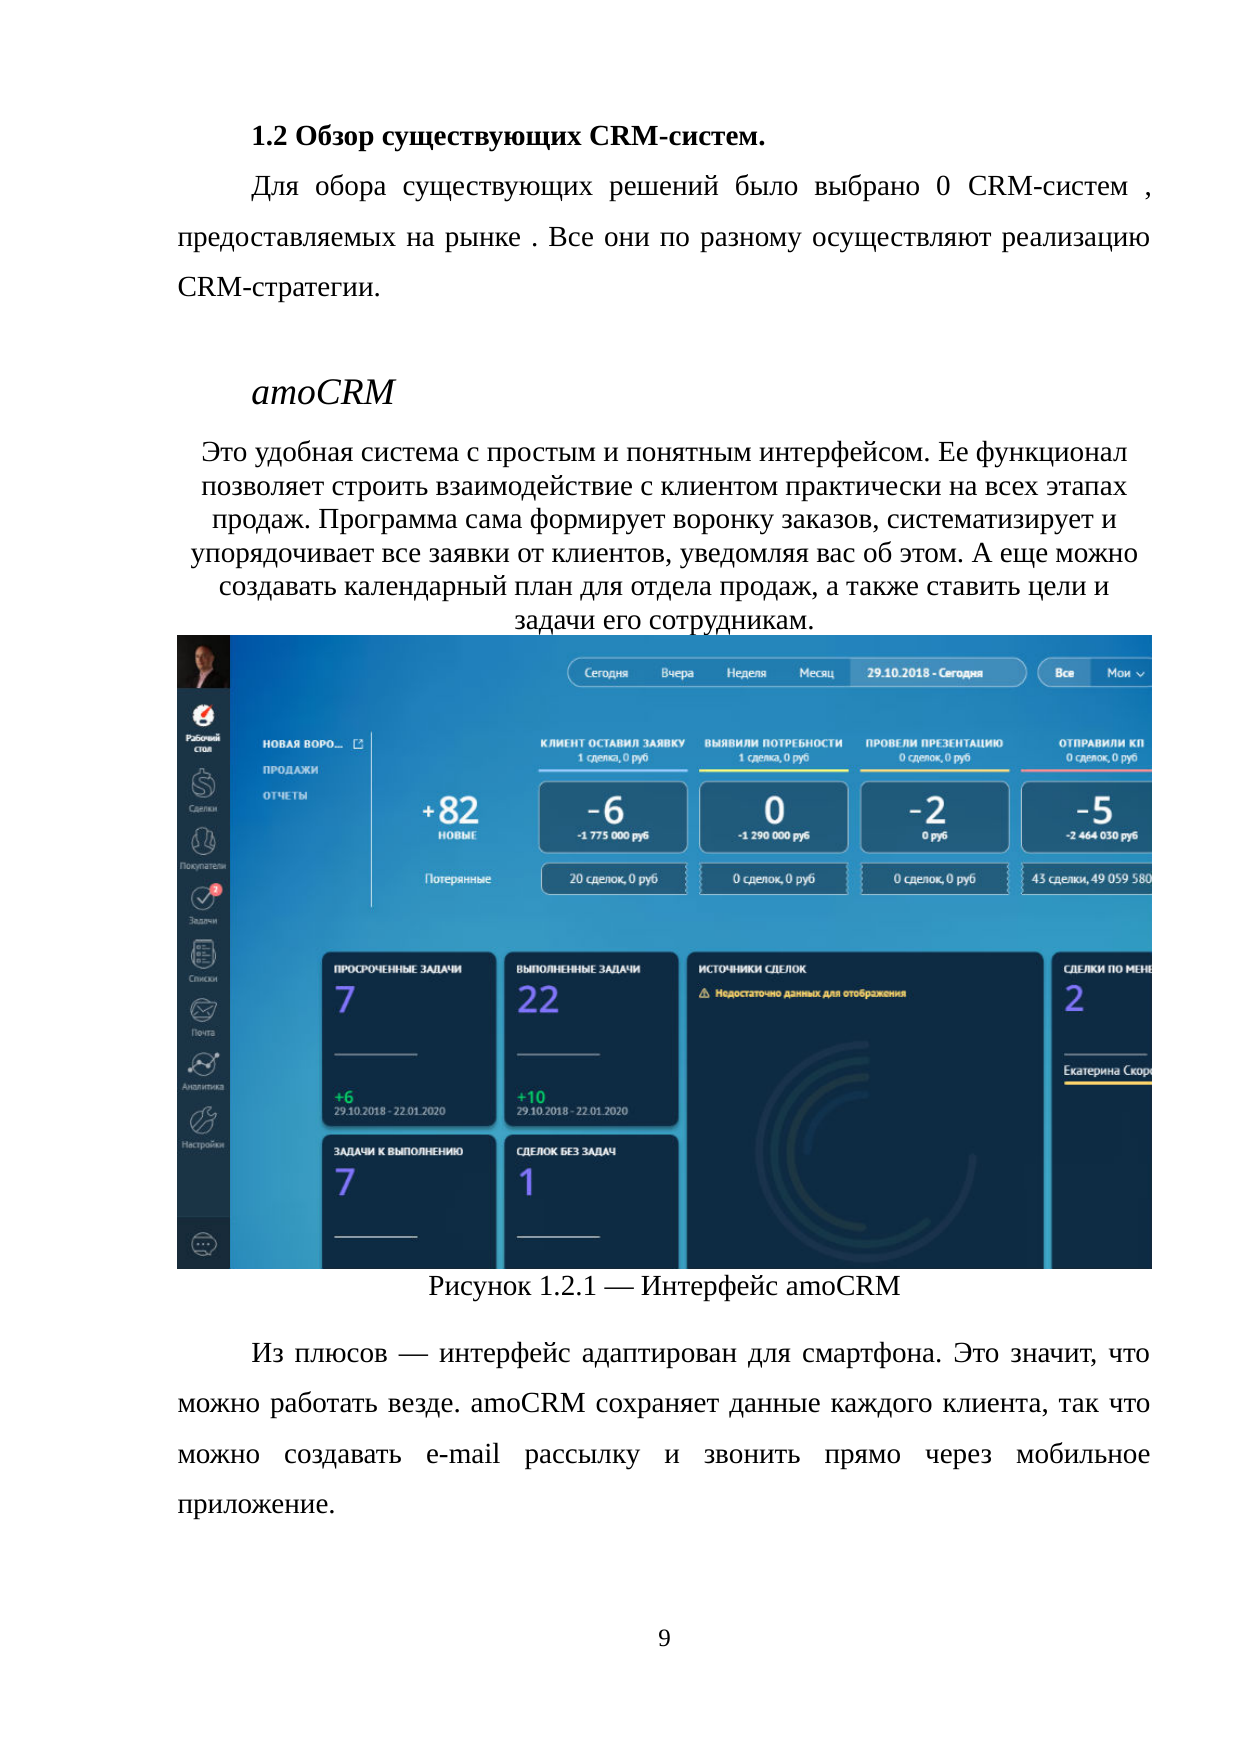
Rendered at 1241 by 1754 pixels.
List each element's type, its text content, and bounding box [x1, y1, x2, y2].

text Для обора существующих решений было выбрано 0 CRM-систем , предоставляемых на рынке . Все они по разному осуществляют реализацию CRM-стратегии. [177, 168, 1152, 303]
text Рисунок 1.2.1 — Интерфейс amoCRM [177, 1269, 1152, 1302]
text Это удобная система с простым и понятным интерфейсом. Ее функционал позволяет строить взаимодействие с клиентом практически на всех этапах продаж. Программа сама формирует воронку заказов, систематизирует и упорядочивает все заявки от клиентов, уведомляя вас об этом. А еще можно создавать календарный план для отдела продаж, а также ставить цели и задачи его сотрудникам. [177, 434, 1152, 635]
text Из плюсов — интерфейс адаптирован для смартфона. Это значит, что можно работать везде. amoCRM сохраняет данные каждого клиента, так что можно создавать e-mail рассылку и звонить прямо через мобильное приложение. [177, 1335, 1152, 1520]
text 1.2 Обзор существующих CRM-систем. [177, 118, 1152, 152]
picture [177, 635, 1152, 1269]
text amoCRM [177, 370, 1152, 413]
